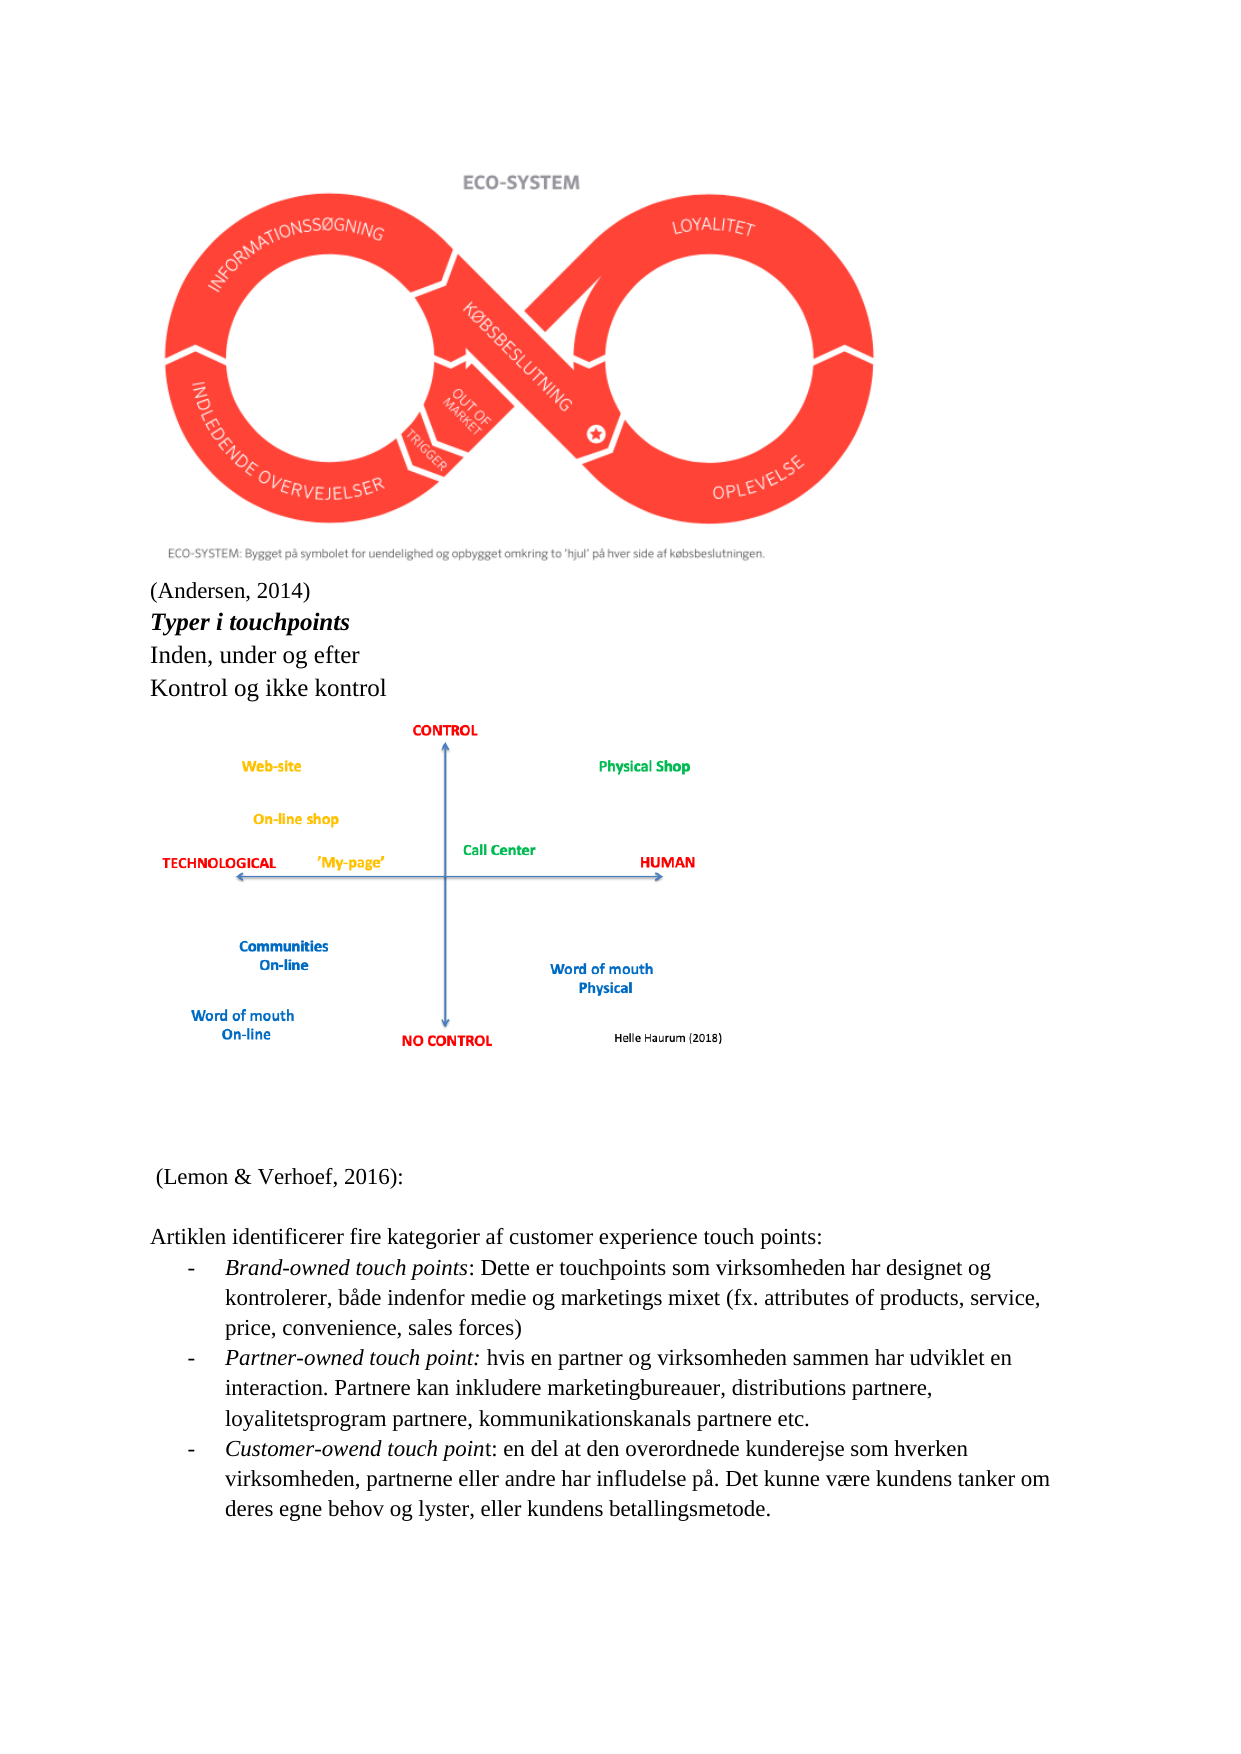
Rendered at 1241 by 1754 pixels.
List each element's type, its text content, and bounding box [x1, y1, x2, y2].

text (Lemon & Verhoef, 2016): [150, 1163, 1090, 1189]
picture [150, 150, 901, 573]
text Typer i touchpoints [150, 607, 1090, 636]
list Partner-owned touch point: hvis en partner og virksomheden sammen har udviklet en interaction. Partnere kan inkludere marketingbureauer, distributions partnere, loyalitetsprogram partnere, kommunikationskanals partnere etc. [187, 1344, 1090, 1431]
picture [150, 706, 739, 1066]
list Brand-owned touch points: Dette er touchpoints som virksomheden har designet og kontrolerer, både indenfor medie og marketings mixet (fx. attributes of products, service, price, convenience, sales forces) [187, 1253, 1090, 1340]
text Inden, under og efter [150, 640, 1090, 669]
list Customer-owend touch point: en del at den overordnede kunderejse som hverken virksomheden, partnerne eller andre har infludelse på. Det kunne være kundens tanker om deres egne behov og lyster, eller kundens betallingsmetode. [187, 1435, 1090, 1522]
text Kontrol og ikke kontrol [150, 673, 1090, 702]
text Artiklen identificerer fire kategorier af customer experience touch points: [150, 1223, 1090, 1250]
text (Andersen, 2014) [150, 577, 1090, 603]
